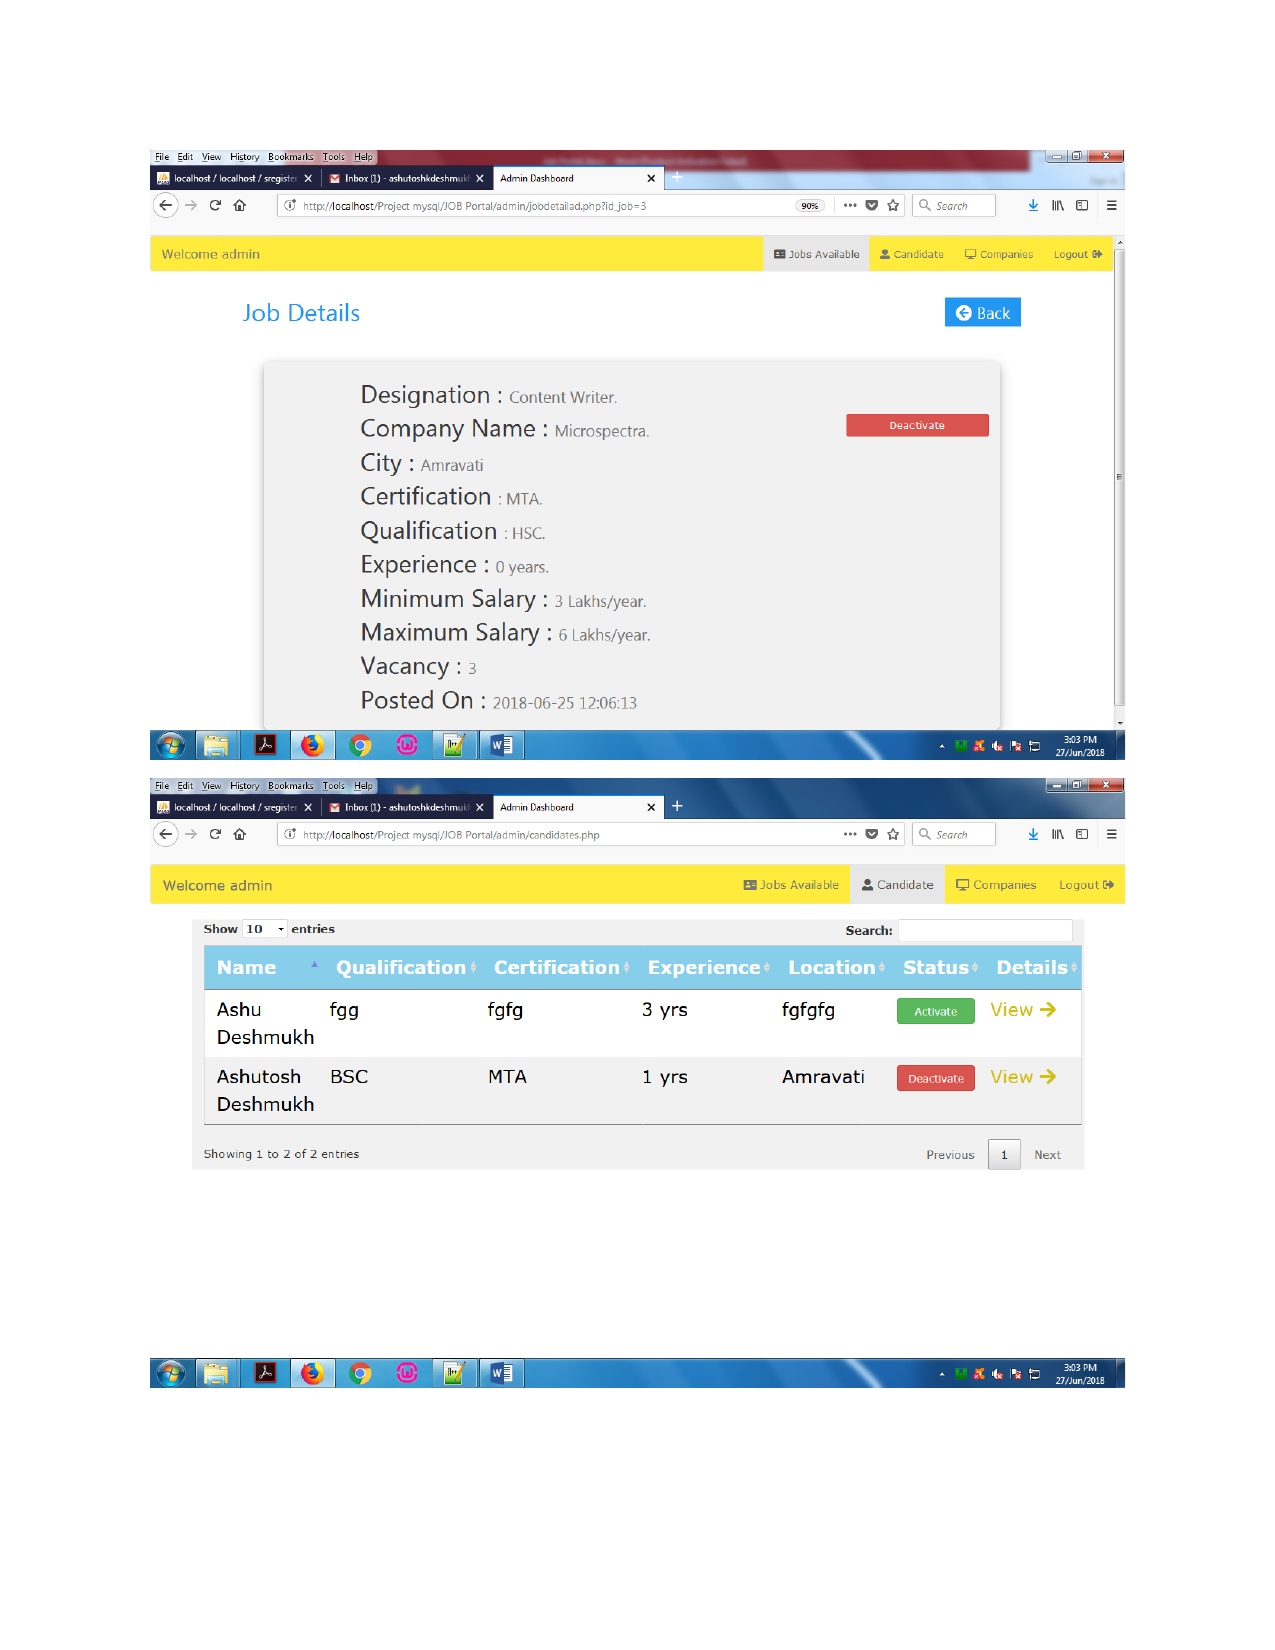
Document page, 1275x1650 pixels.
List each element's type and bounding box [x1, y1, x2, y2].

picture [150, 778, 1125, 1388]
picture [150, 150, 1125, 760]
